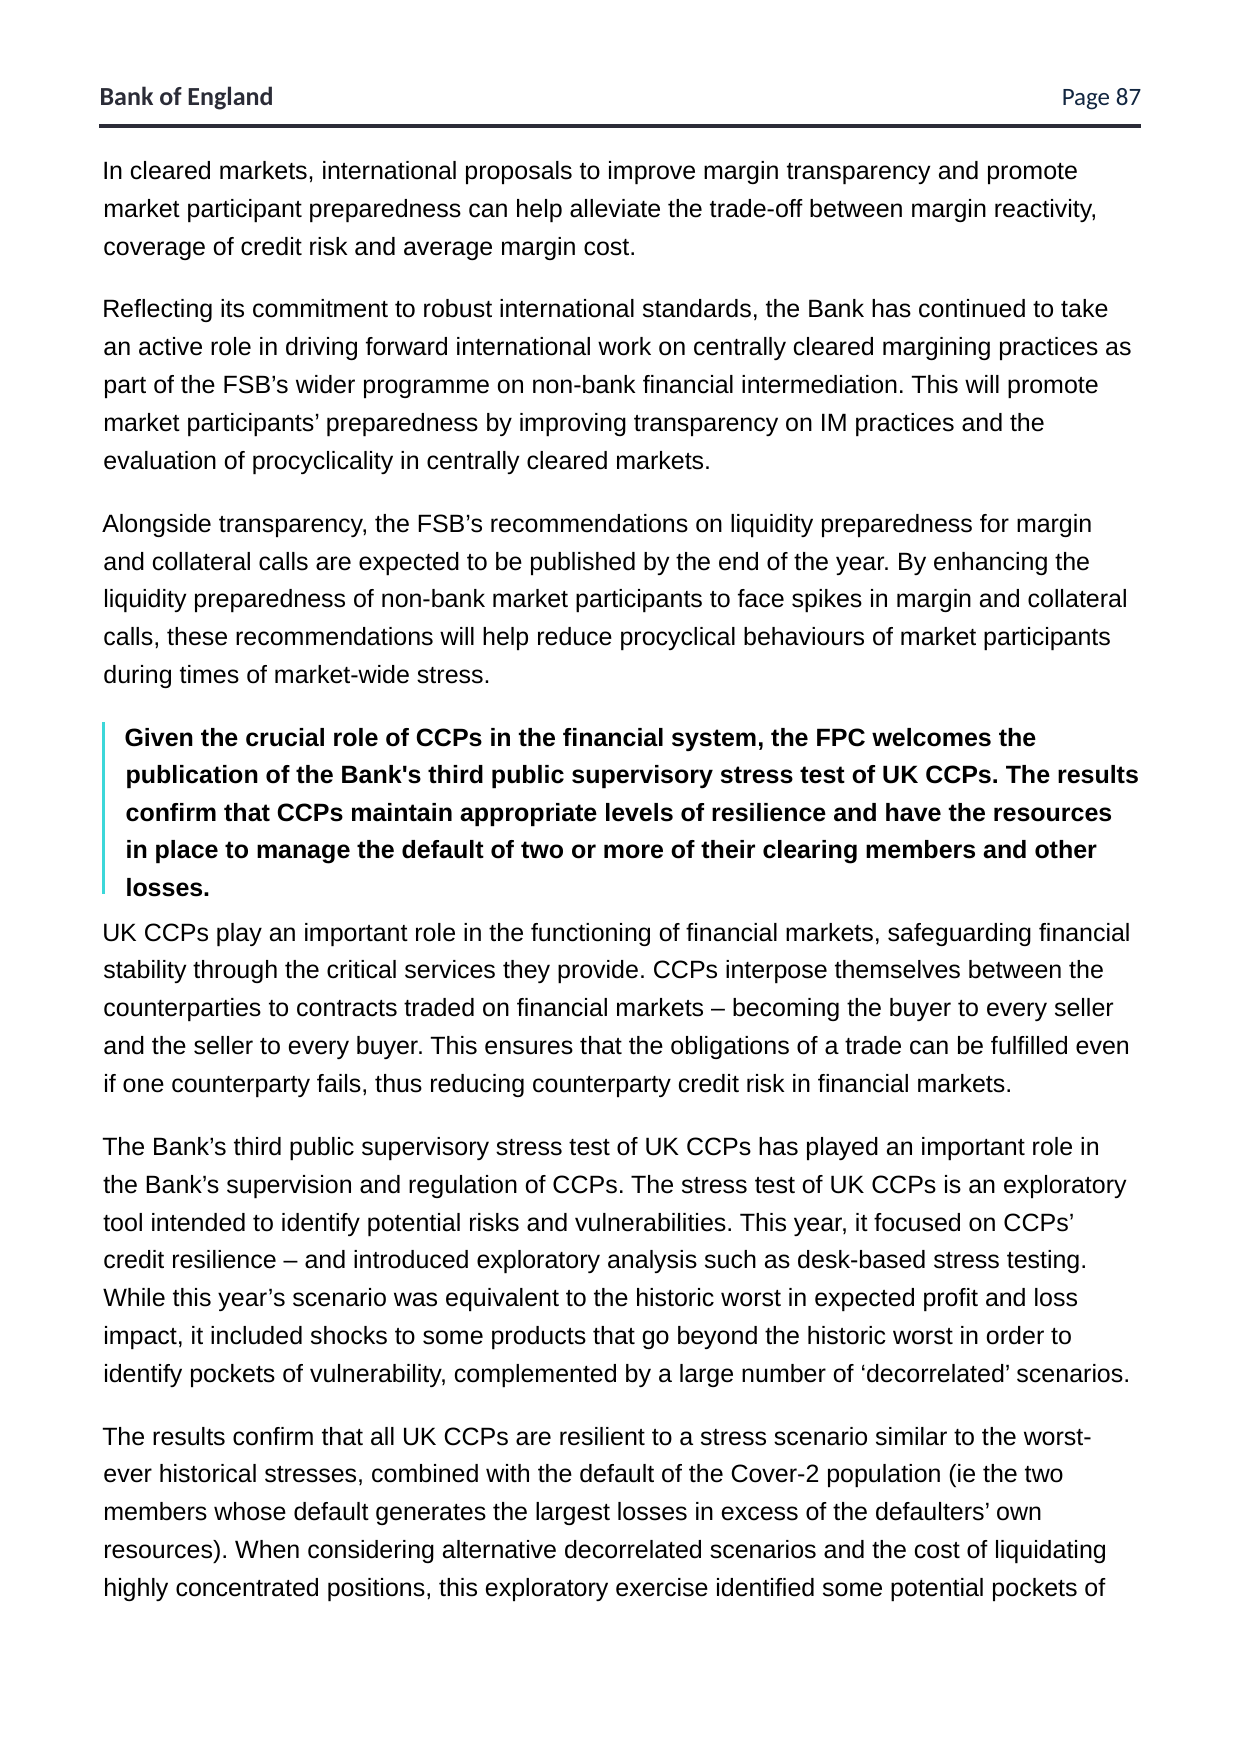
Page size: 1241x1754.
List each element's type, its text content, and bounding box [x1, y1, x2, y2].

text The Bank’s third public supervisory stress test of UK CCPs has played an important role in the Bank’s supervision and regulation of CCPs. The stress test of UK CCPs is an exploratory tool intended to identify potential risks and vulnerabilities. This year, it focused on CCPs’ credit resilience – and introduced exploratory analysis such as desk-based stress testing. While this year’s scenario was equivalent to the historic worst in expected profit and loss impact, it included shocks to some products that go beyond the historic worst in order to identify pockets of vulnerability, complemented by a large number of ‘decorrelated’ scenarios. [102, 1132, 1140, 1388]
text UK CCPs play an important role in the functioning of financial markets, safeguarding financial stability through the critical services they provide. CCPs interpose themselves between the counterparties to contracts traded on financial markets – becoming the buyer to every seller and the seller to every buyer. This ensures that the obligations of a trade can be fulfilled even if one counterparty fails, thus reducing counterparty credit risk in financial markets. [102, 918, 1140, 1098]
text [102, 1422, 1140, 1602]
text In cleared markets, international proposals to improve margin transparency and promote market participant preparedness can help alleviate the trade-off between margin reactivity, coverage of credit risk and average margin cost. [102, 156, 1140, 261]
text Alongside transparency, the FSB’s recommendations on liquidity preparedness for margin and collateral calls are expected to be published by the end of the year. By enhancing the liquidity preparedness of non-bank market participants to face spikes in margin and collateral calls, these recommendations will help reduce procyclical behaviours of market participants during times of market-wide stress. [102, 508, 1140, 689]
text Reflecting its commitment to robust international standards, the Bank has continued to take an active role in driving forward international work on centrally cleared margining practices as part of the FSB’s wider programme on non-bank financial intermediation. This will promote market participants’ preparedness by improving transparency on IM practices and the evaluation of procyclicality in centrally cleared markets. [102, 294, 1140, 475]
text Given the crucial role of CCPs in the financial system, the FPC welcomes the publication of the Bank's third public supervisory stress test of UK CCPs. The results confirm that CCPs maintain appropriate levels of resilience and have the resources in place to manage the default of two or more of their clearing members and other losses. [102, 723, 1140, 902]
